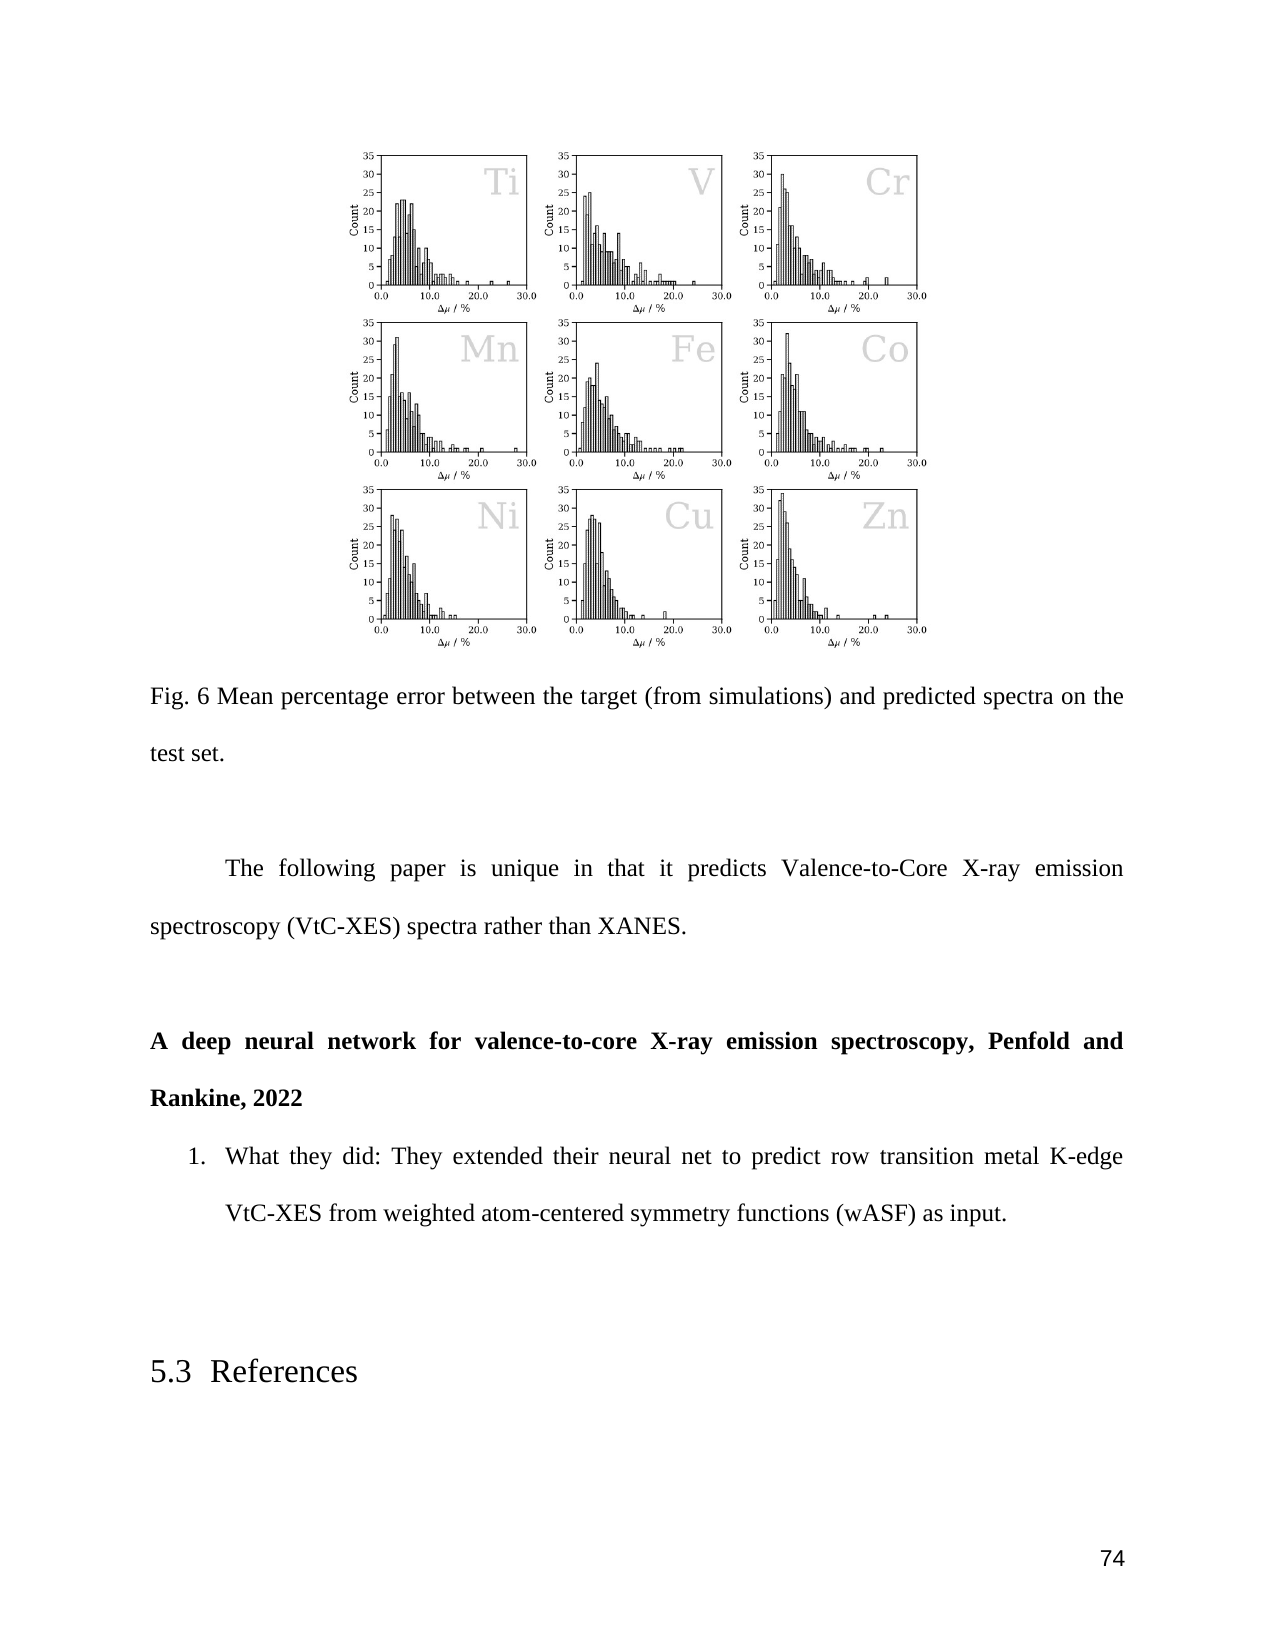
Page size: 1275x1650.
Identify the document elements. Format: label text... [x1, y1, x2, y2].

text The following paper is unique in that it predicts Valence-to-Core X-ray emission spectroscopy (VtC-XES) spectra rather than XANES. [150, 853, 1125, 939]
text A deep neural network for valence-to-core X-ray emission spectroscopy, Penfold and Rankine, 2022 [150, 1026, 1125, 1112]
list What they did: They extended their neural net to predict row transition metal K-edge VtC-XES from weighted atom-centered symmetry functions (wASF) as input. [187, 1141, 1125, 1227]
text Fig. 6 Mean percentage error between the target (from simulations) and predicted spectra on the test set. [150, 681, 1125, 767]
picture [340, 150, 935, 655]
subtitle References [150, 1351, 1125, 1389]
